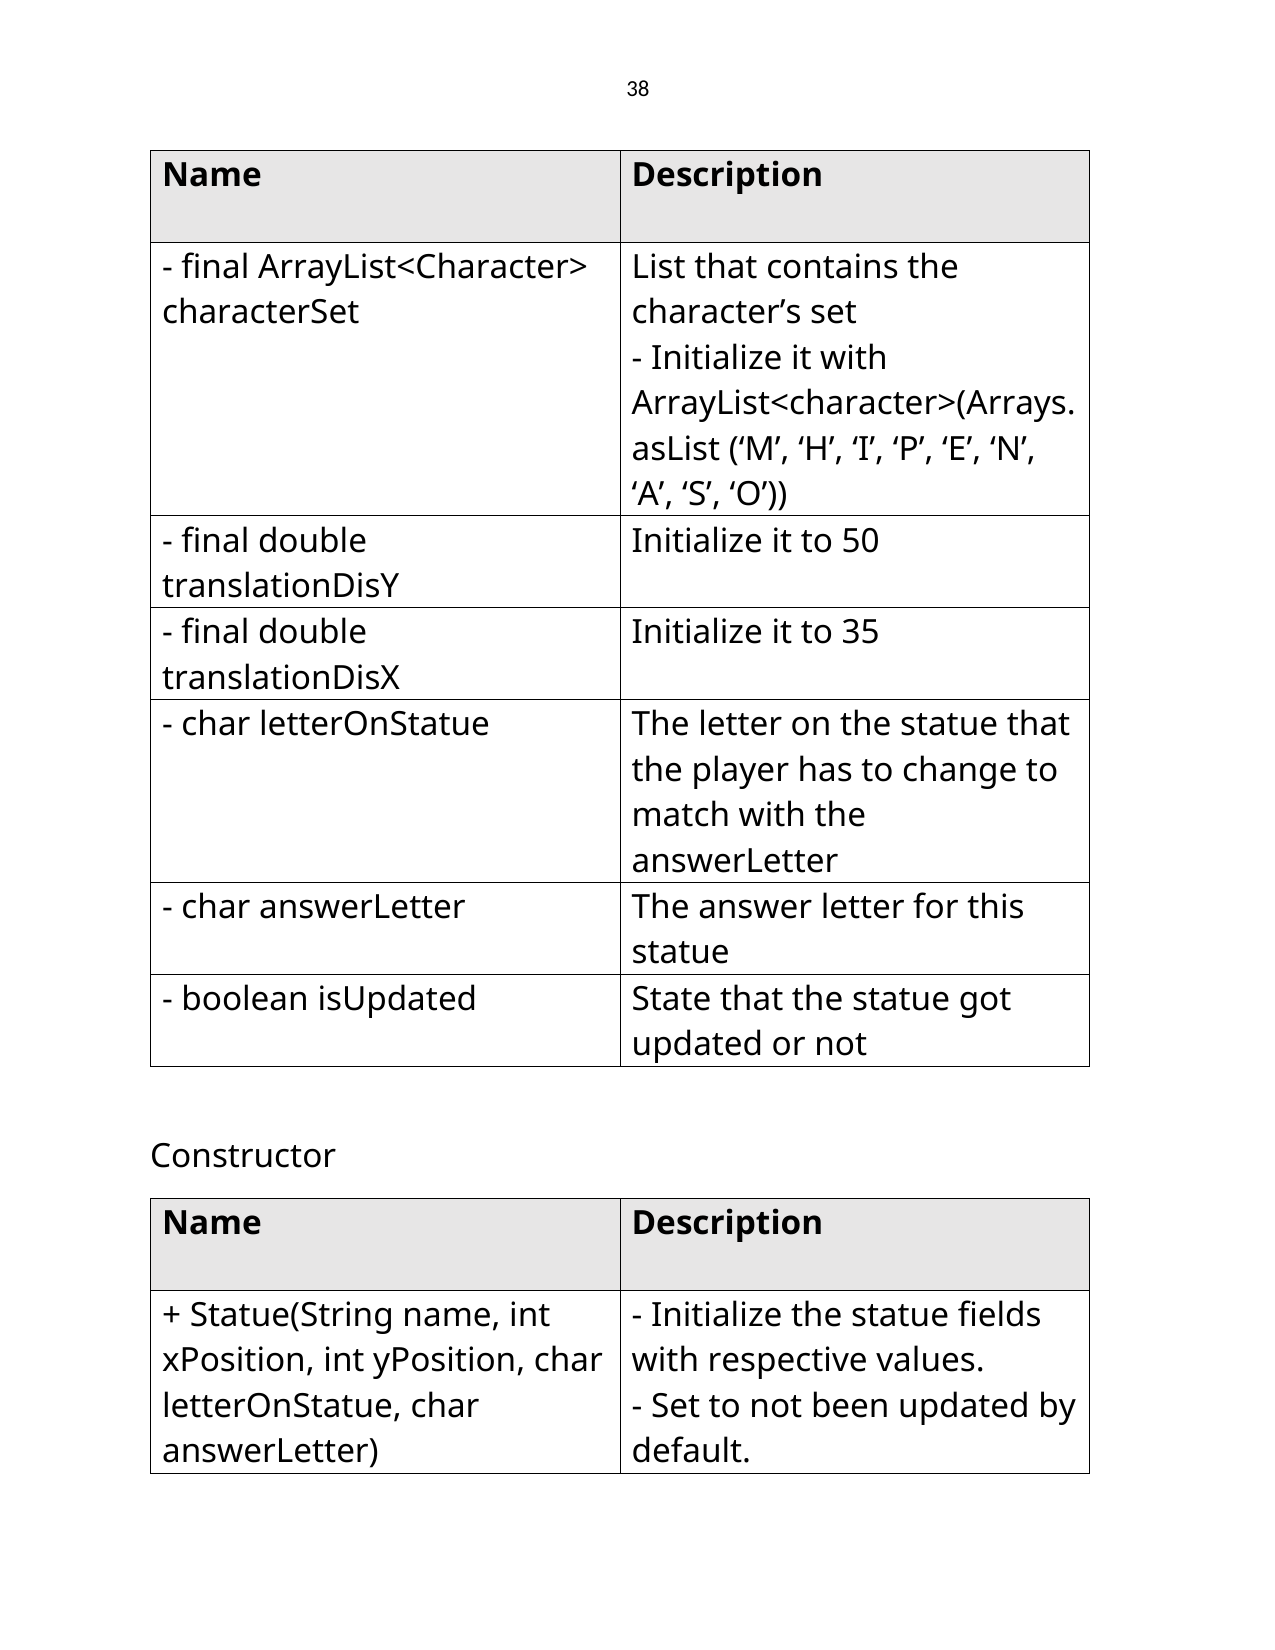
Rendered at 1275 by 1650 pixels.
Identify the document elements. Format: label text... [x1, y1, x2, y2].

table_cell The letter on the statue that the player has to change to match with the answerLetter [621, 700, 1089, 882]
table_cell - char answerLetter [151, 883, 620, 974]
table_header Description [621, 151, 1089, 242]
table_cell - Initialize the statue fields with respective values. - Set to not been updated by default. [621, 1291, 1089, 1472]
table_header Name [151, 1199, 620, 1290]
table_cell - final double translationDisX [151, 608, 620, 699]
table_cell The answer letter for this statue [621, 883, 1089, 974]
table_header Description [621, 1199, 1089, 1290]
table_cell Initialize it to 50 [621, 516, 1089, 607]
text Constructor [150, 1132, 1125, 1178]
table_cell Initialize it to 35 [621, 608, 1089, 699]
table_cell - char letterOnStatue [151, 700, 620, 882]
table_header Name [151, 151, 620, 242]
table_cell List that contains the character’s set - Initialize it with ArrayList<character>(Arrays.asList (‘M’, ‘H’, ‘I’, ‘P’, ‘E’, ‘N’, ‘A’, ‘S’, ‘O’)) [621, 243, 1089, 515]
table_cell - final double translationDisY [151, 516, 620, 607]
table_cell + Statue(String name, int xPosition, int yPosition, char letterOnStatue, char answerLetter) [151, 1291, 620, 1472]
table_cell State that the statue got updated or not [621, 975, 1089, 1066]
table_cell - final ArrayList<Character> characterSet [151, 243, 620, 515]
table_cell - boolean isUpdated [151, 975, 620, 1066]
